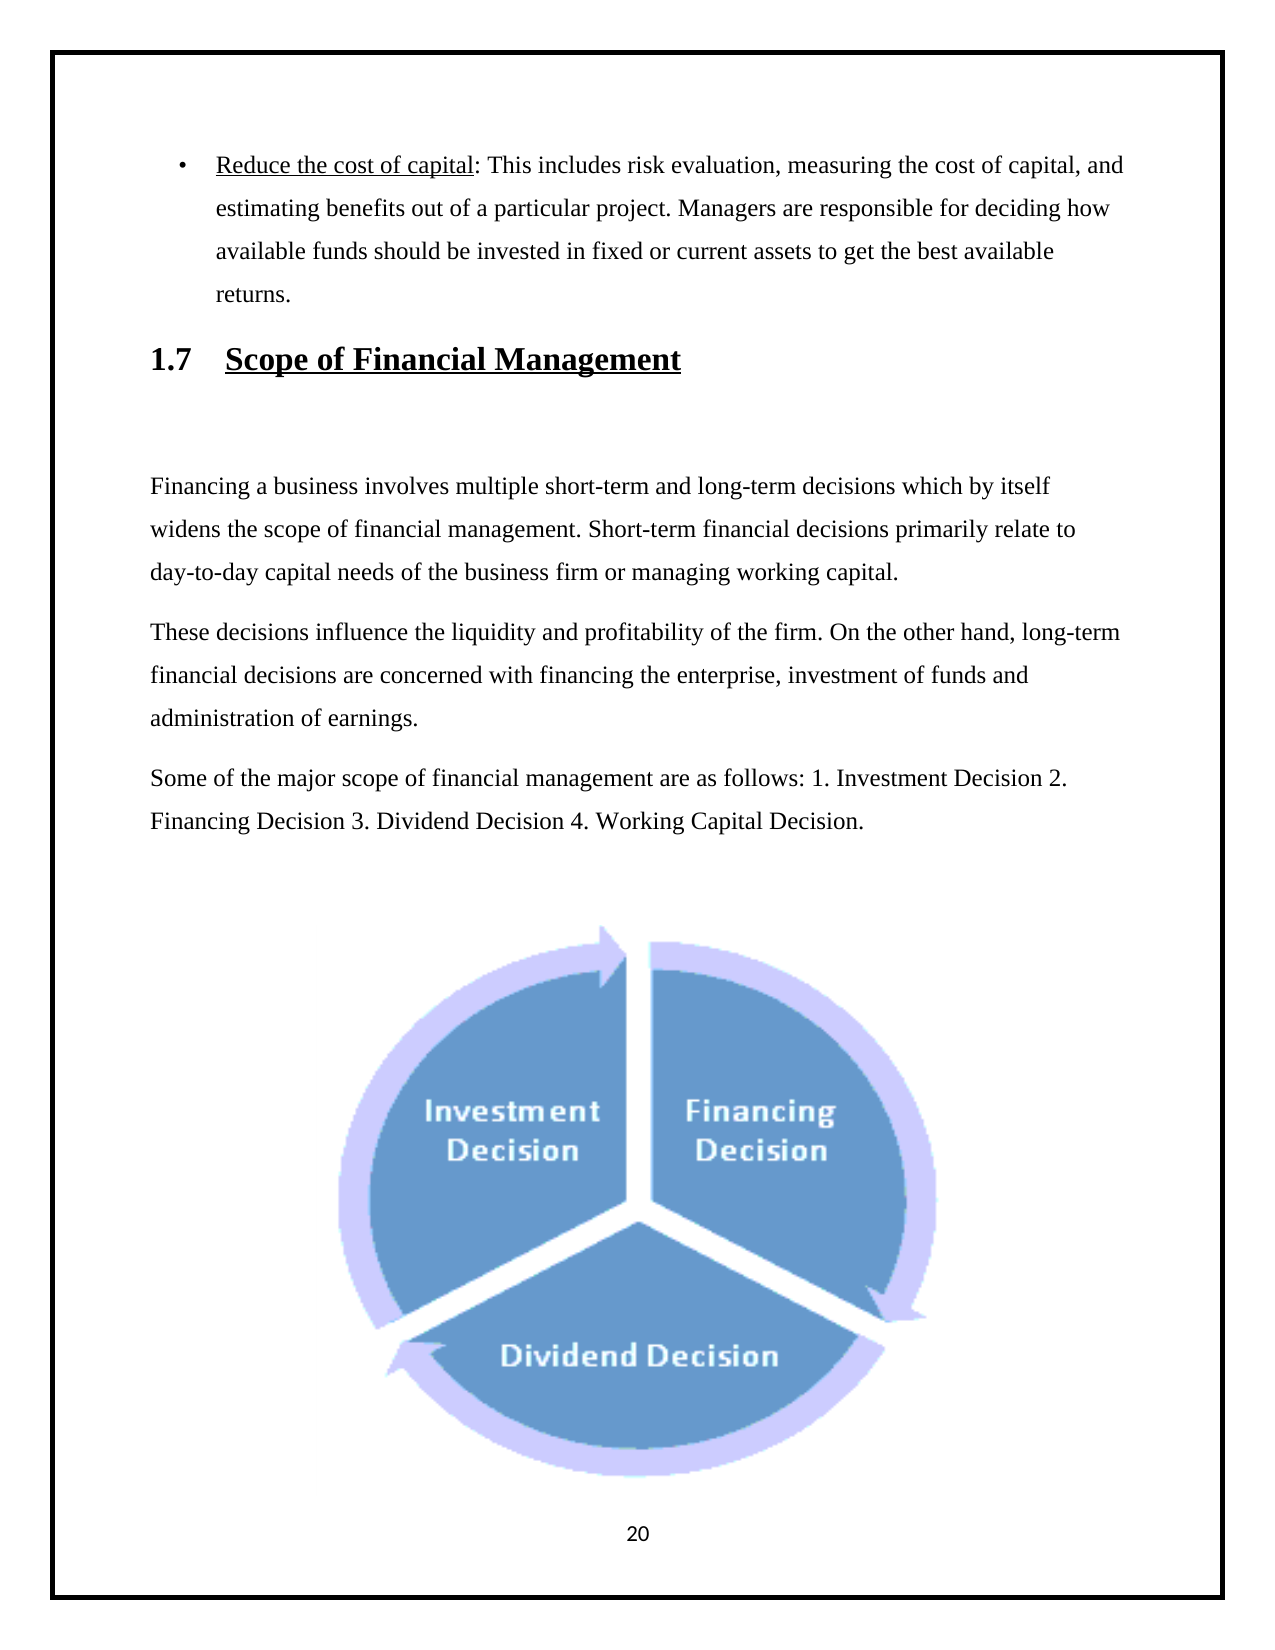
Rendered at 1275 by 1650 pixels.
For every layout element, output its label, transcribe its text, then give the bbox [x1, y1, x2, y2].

list Reduce the cost of capital: This includes risk evaluation, measuring the cost of capital, and estimating benefits out of a particular project. Managers are responsible for deciding how available funds should be invested in fixed or current assets to get the best available returns. [178, 150, 1125, 308]
text Financing a business involves multiple short-term and long-term decisions which by itself widens the scope of financial management. Short-term financial decisions primarily relate to day-to-day capital needs of the business firm or managing working capital. [150, 471, 1125, 586]
list Scope of Financial Management [150, 339, 1125, 377]
text Some of the major scope of financial management are as follows: 1. Investment Decision 2. Financing Decision 3. Dividend Decision 4. Working Capital Decision. [150, 763, 1125, 835]
text These decisions influence the liquidity and profitability of the firm. On the other hand, long-term financial decisions are concerned with financing the enterprise, investment of funds and administration of earnings. [150, 617, 1125, 732]
picture [315, 925, 960, 1496]
